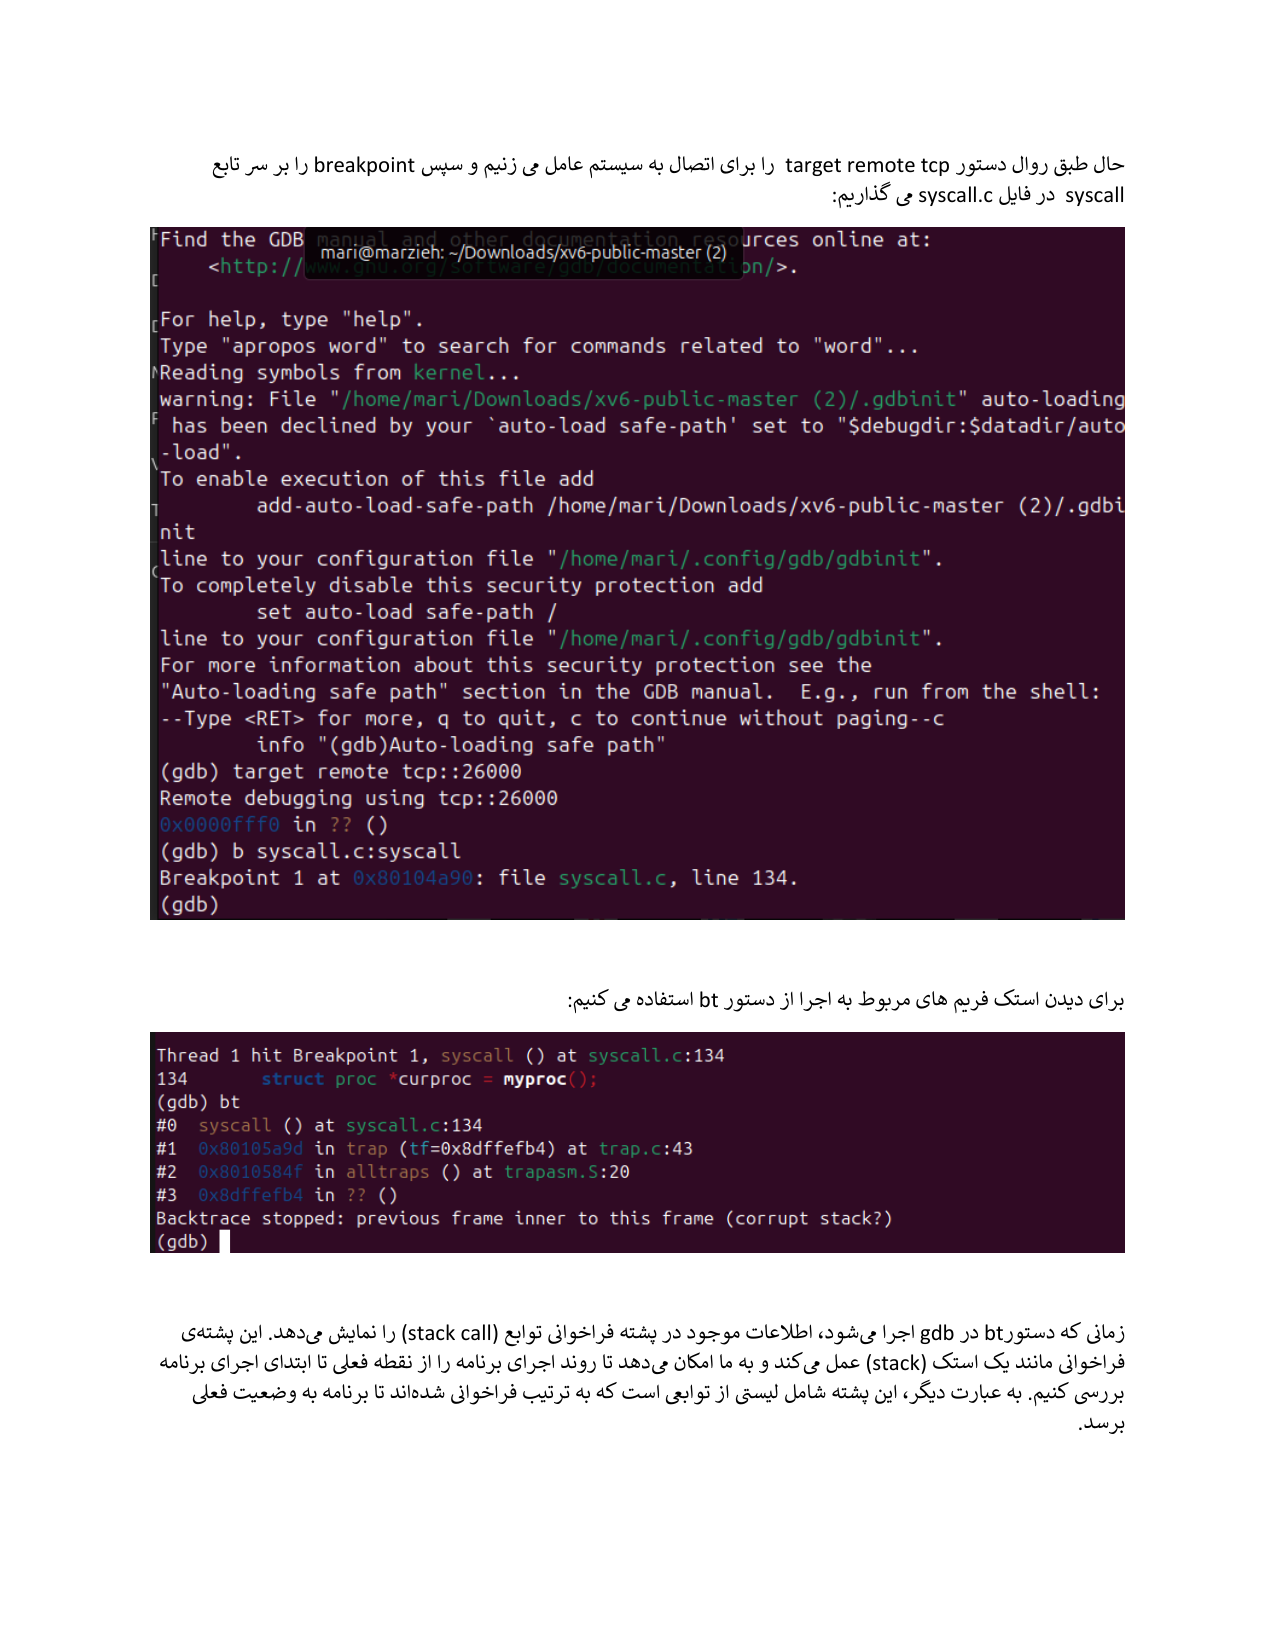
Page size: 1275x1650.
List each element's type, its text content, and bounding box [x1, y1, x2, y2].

text برای دیدن استک فریم های مربوط به اجرا از دستور bt استفاده می کنیم: [150, 986, 1125, 1013]
picture [150, 1032, 1125, 1253]
picture [150, 227, 1125, 920]
text زمانی که دستورbt در gdb اجرا می‌شود، اطلاعات موجود در پشته فراخوانی توابع (stack call) را نمایش می‌دهد. این پشته‌ی فراخوانی مانند یک استک (stack) عمل می‌کند و به ما امکان می‌دهد تا روند اجرای برنامه را از نقطه فعلی تا ابتدای اجرای برنامه بررسی کنیم. به عبارت دیگر، این پشته شامل لیستی از توابعی است که به ترتیب فراخوانی شده‌اند تا برنامه به وضعیت فعلی برسد. [150, 1318, 1125, 1437]
text حال طبق روال دستور target remote tcp را برای اتصال به سیستم عامل می زنیم و سپس breakpoint را بر سر تابع syscall در فایل syscall.c می گذاریم: [150, 150, 1125, 208]
